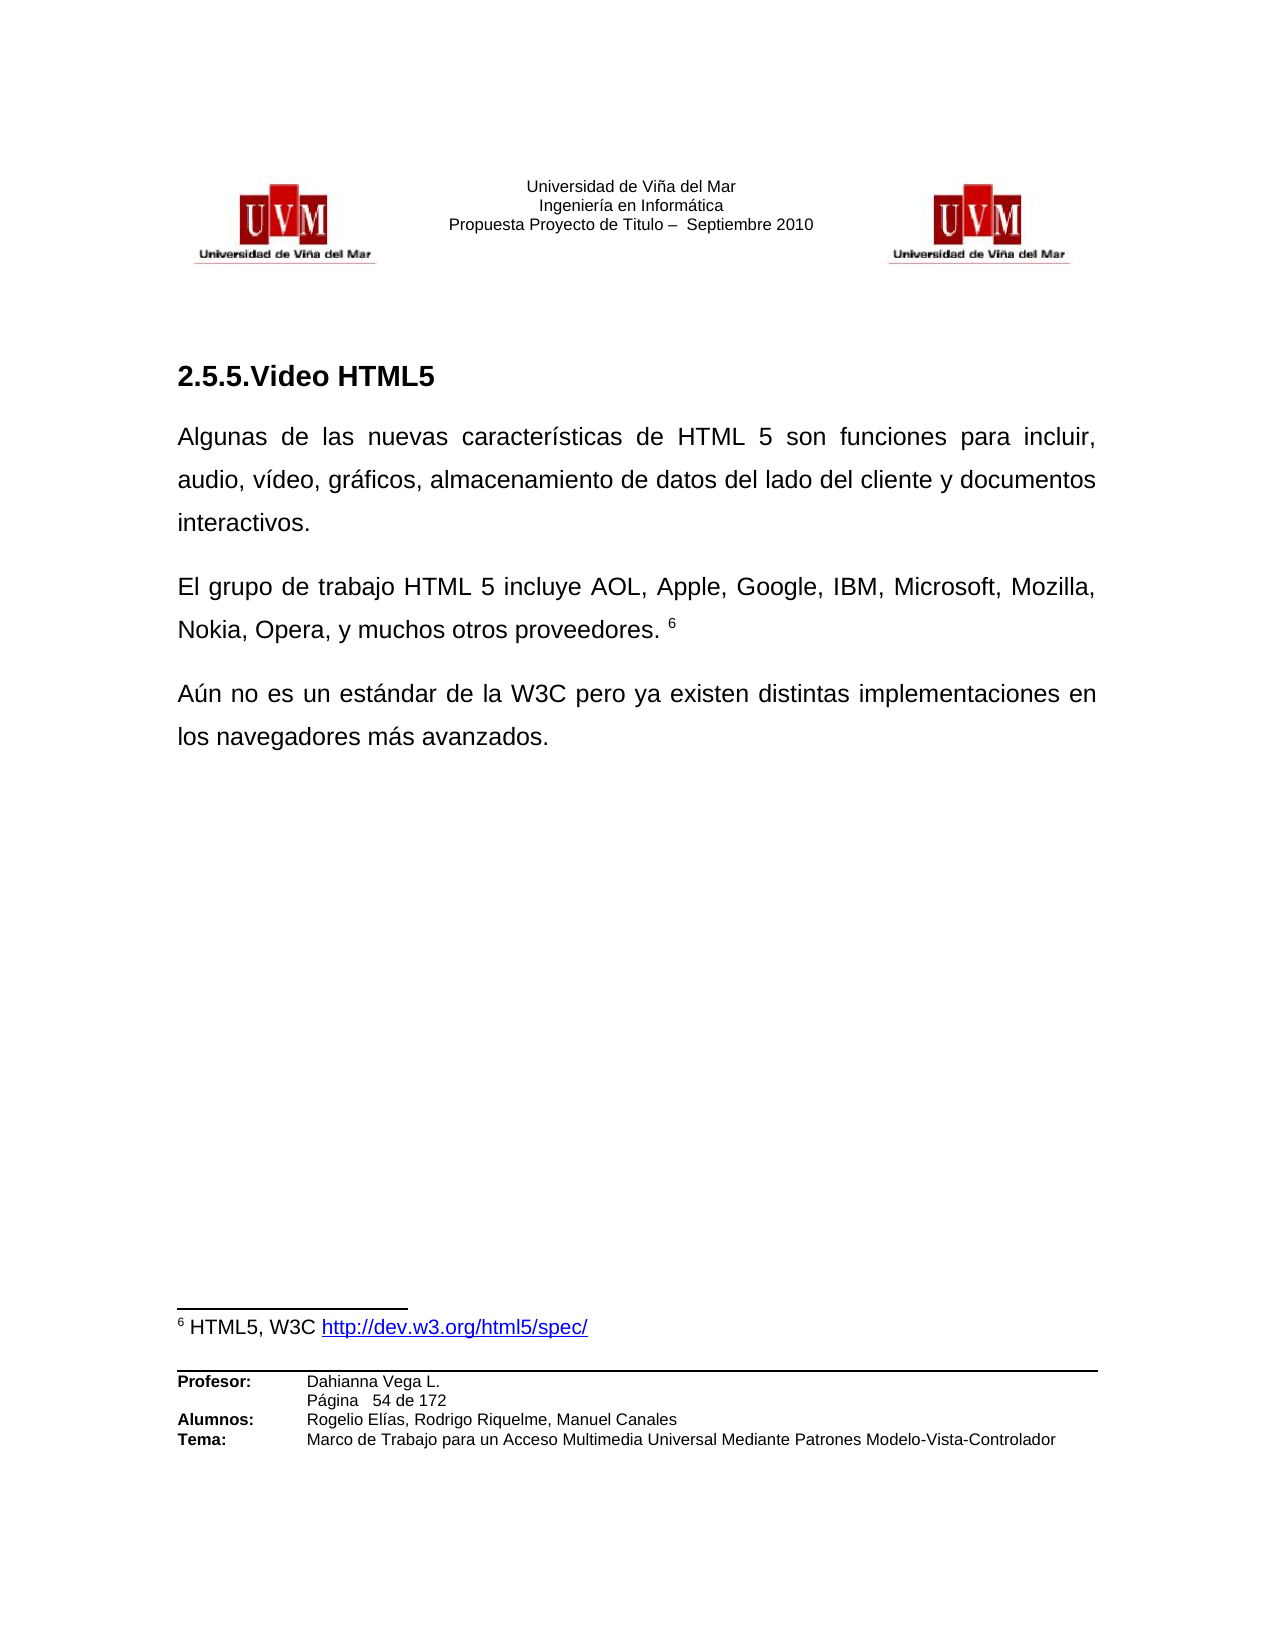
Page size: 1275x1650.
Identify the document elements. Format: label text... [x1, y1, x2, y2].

subtitle 2.5.5.Video HTML5 [177, 359, 1098, 392]
text Aún no es un estándar de la W3C pero ya existen distintas implementaciones en los navegadores más avanzados. [177, 679, 1098, 751]
text Algunas de las nuevas características de HTML 5 son funciones para incluir, audio, vídeo, gráficos, almacenamiento de datos del lado del cliente y documentos interactivos. [177, 422, 1098, 537]
picture [871, 176, 1084, 267]
picture [177, 176, 390, 267]
text El grupo de trabajo HTML 5 incluye AOL, Apple, Google, IBM, Microsoft, Mozilla, Nokia, Opera, y muchos otros proveedores. [177, 572, 1098, 644]
